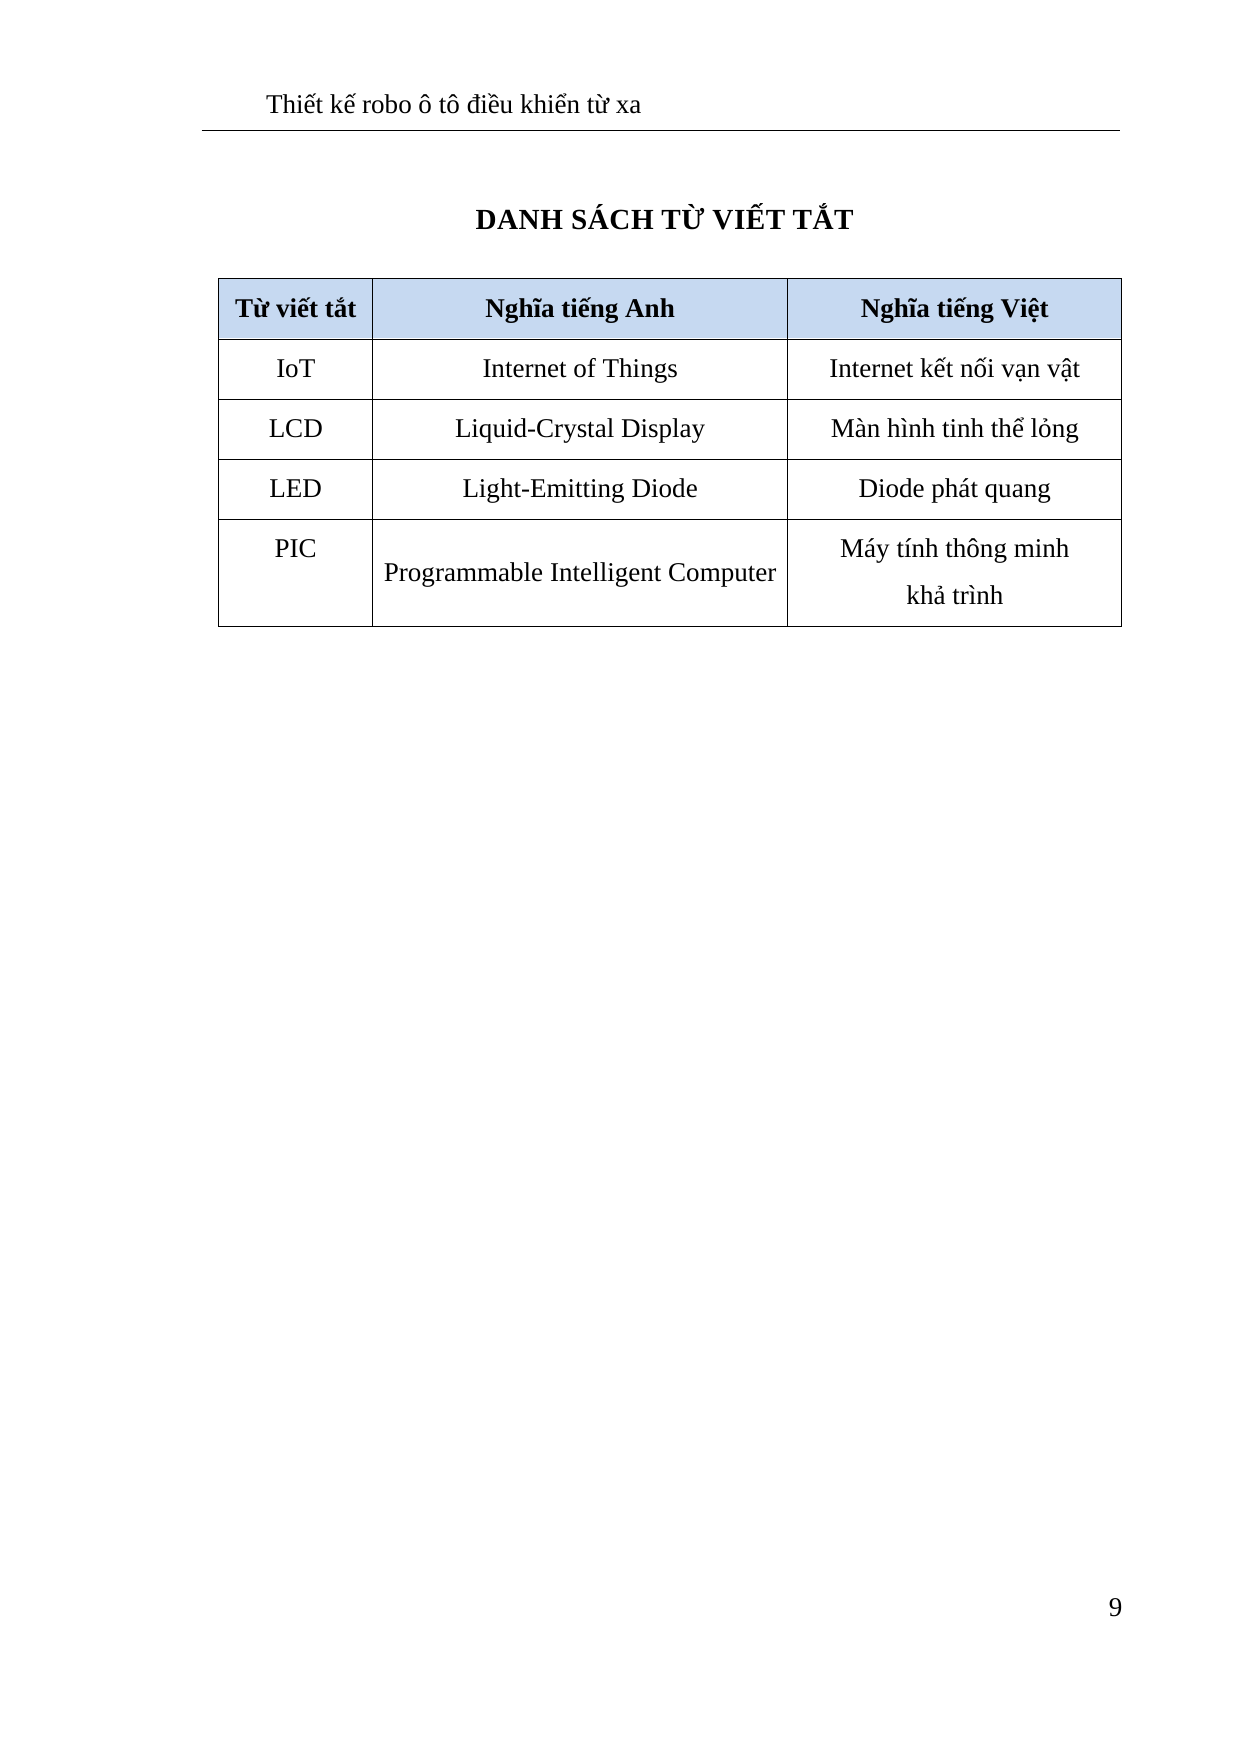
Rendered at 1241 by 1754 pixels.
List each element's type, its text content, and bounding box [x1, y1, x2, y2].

table_cell LCD [219, 400, 372, 459]
table_header Từ viết tắt [219, 279, 372, 338]
table_cell Máy tính thông minh khả trình [788, 520, 1121, 626]
table_cell Light-Emitting Diode [373, 460, 787, 519]
table_header Nghĩa tiếng Việt [788, 279, 1121, 338]
table_cell Diode phát quang [788, 460, 1121, 519]
table_cell Liquid-Crystal Display [373, 400, 787, 459]
table_cell Internet of Things [373, 340, 787, 399]
table_cell LED [219, 460, 372, 519]
text DANH SÁCH TỪ VIẾT TẮT [207, 202, 1122, 236]
table_header Nghĩa tiếng Anh [373, 279, 787, 338]
table_cell PIC [219, 520, 372, 626]
table_cell Màn hình tinh thể lỏng [788, 400, 1121, 459]
table_cell Internet kết nối vạn vật [788, 340, 1121, 399]
table_cell Programmable Intelligent Computer [373, 520, 787, 626]
table_cell IoT [219, 340, 372, 399]
